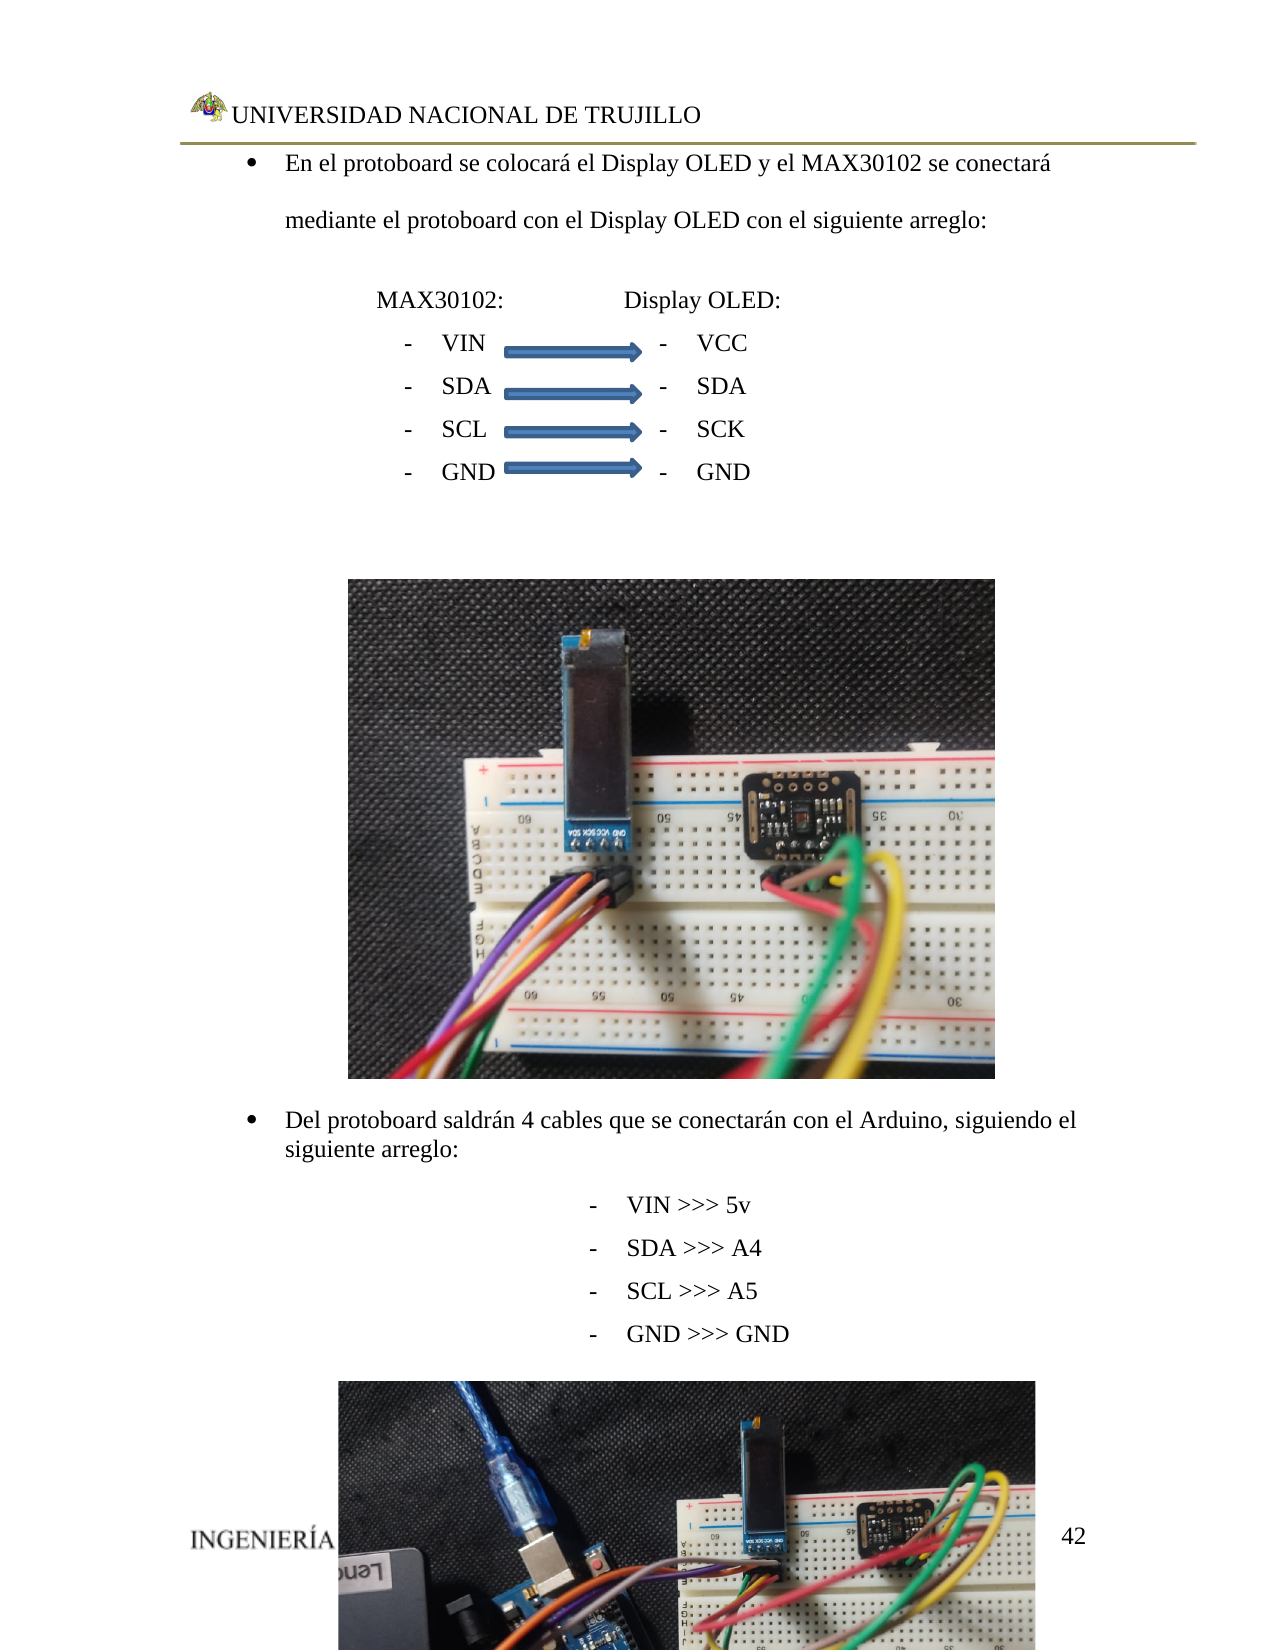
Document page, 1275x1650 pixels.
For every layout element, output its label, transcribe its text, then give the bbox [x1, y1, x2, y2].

picture [348, 579, 995, 1079]
list Del protoboard saldrán 4 cables que se conectarán con el Arduino, siguiendo el siguiente arreglo: [247, 1105, 1112, 1163]
picture [190, 91, 228, 123]
list En el protoboard se colocará el Display OLED y el MAX30102 se conectará mediante el protoboard con el Display OLED con el siguiente arreglo: [247, 148, 1112, 234]
picture [176, 1381, 1036, 1650]
